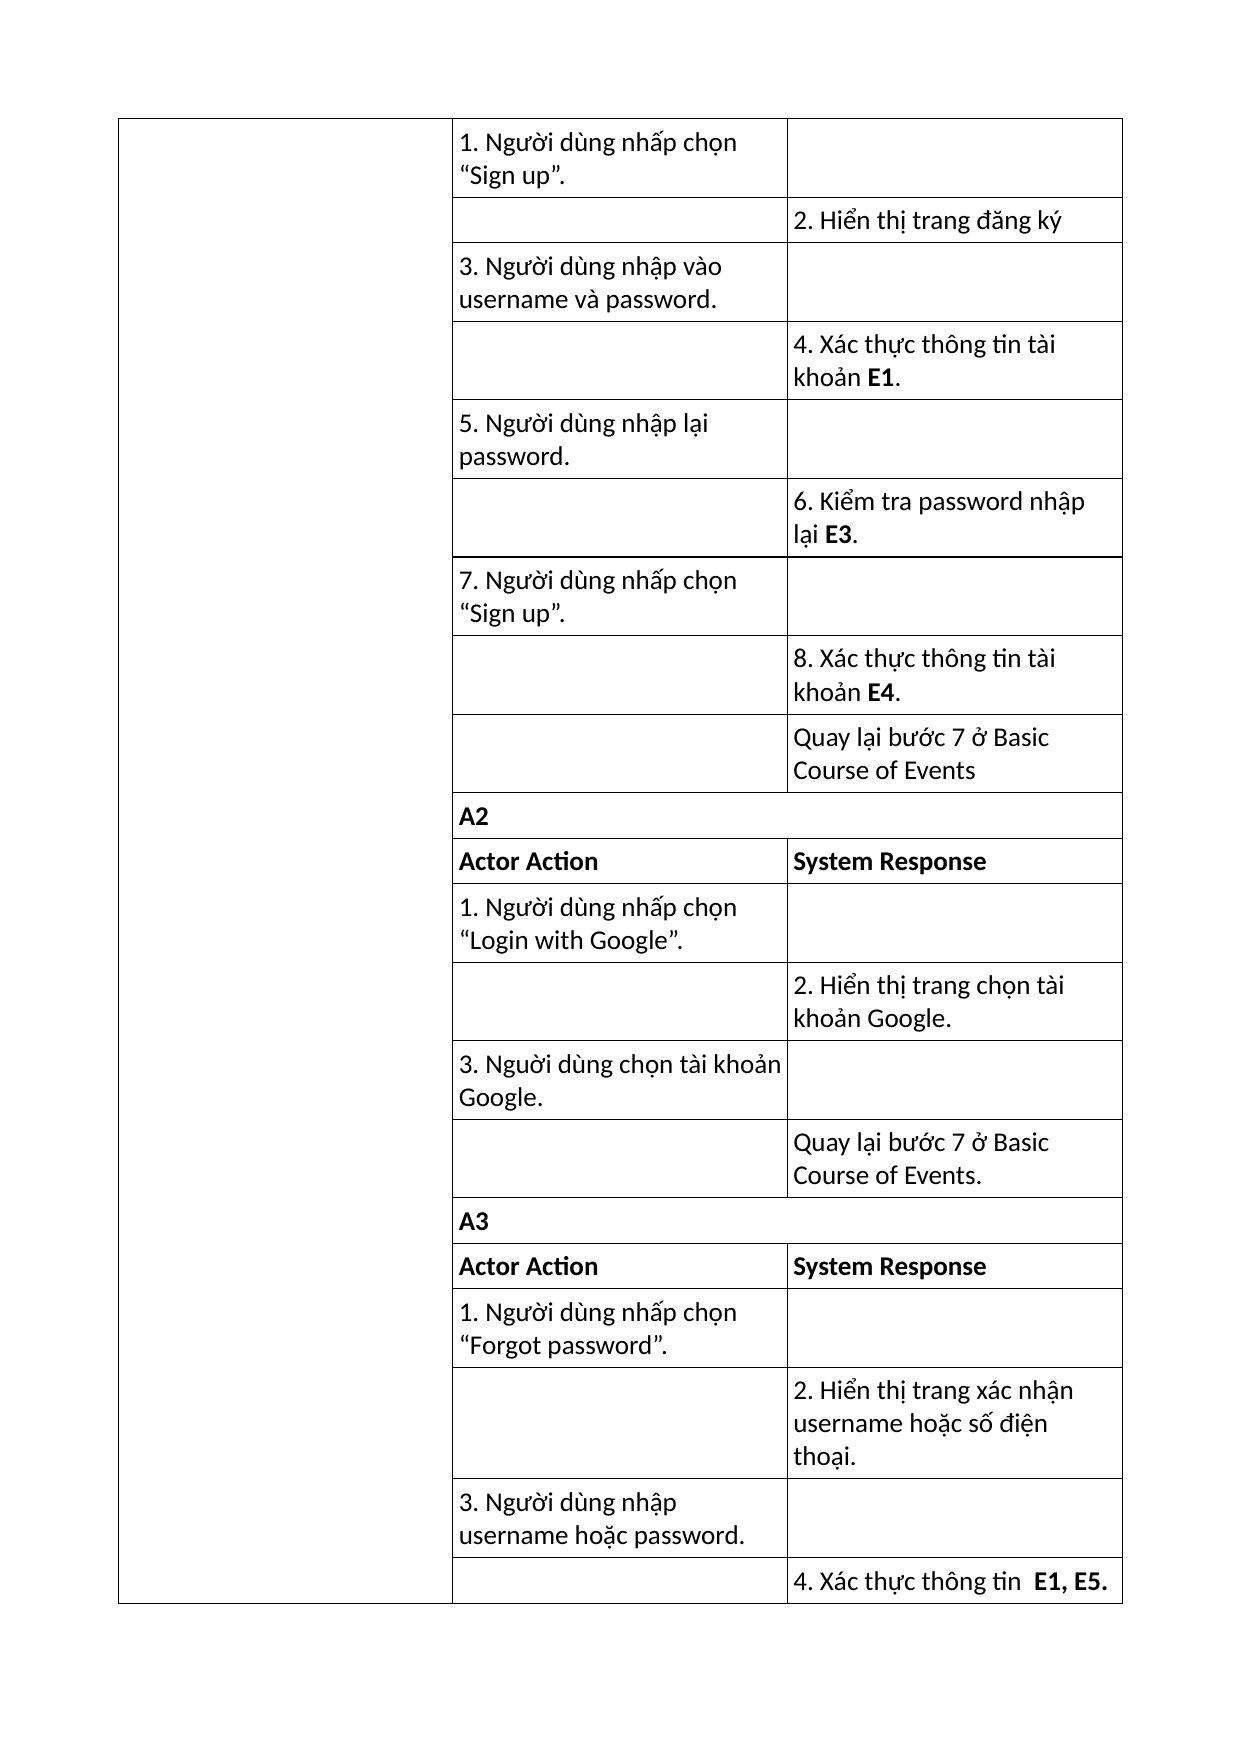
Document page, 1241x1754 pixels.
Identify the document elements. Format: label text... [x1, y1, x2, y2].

table_cell [788, 1289, 1122, 1367]
table_cell Quay lại bước 7 ở Basic Course of Events [788, 715, 1122, 792]
table_cell 5. Người dùng nhập lại password. [453, 400, 787, 478]
table_cell 4. Xác thực thông tin tài khoản E1. [788, 322, 1122, 399]
table_cell [453, 1368, 787, 1478]
table_cell 1. Người dùng nhấp chọn “Forgot password”. [453, 1289, 787, 1367]
table_cell [788, 400, 1122, 478]
table_cell [453, 198, 787, 242]
table_cell [453, 715, 787, 792]
table_cell Actor Action [453, 1244, 787, 1288]
table_cell System Response [788, 1244, 1122, 1288]
table_cell 1. Người dùng nhấp chọn “Sign up”. [453, 119, 787, 197]
table_cell [788, 1479, 1122, 1557]
table_cell 2. Hiển thị trang xác nhận username hoặc số điện thoại. [788, 1368, 1122, 1478]
table_cell A2 [453, 793, 1122, 837]
table_cell [453, 636, 787, 713]
table_cell 8. Xác thực thông tin tài khoản E4. [788, 636, 1122, 713]
table_cell 6. Kiểm tra password nhập lại E3. [788, 479, 1122, 556]
table_cell [788, 1041, 1122, 1119]
table_cell [453, 1120, 787, 1197]
table_cell 2. Hiển thị trang đăng ký [788, 198, 1122, 242]
table_cell [453, 963, 787, 1040]
table_cell 3. Nguời dùng chọn tài khoản Google. [453, 1041, 787, 1119]
table_cell 7. Người dùng nhấp chọn “Sign up”. [453, 558, 787, 635]
table_cell [788, 884, 1122, 962]
table_cell Quay lại bước 7 ở Basic Course of Events. [788, 1120, 1122, 1197]
table_cell [788, 119, 1122, 197]
table_cell A3 [453, 1198, 1122, 1243]
table_cell System Response [788, 839, 1122, 883]
table_cell [453, 322, 787, 399]
table_cell [453, 1558, 787, 1602]
table_cell 1. Người dùng nhấp chọn “Login with Google”. [453, 884, 787, 962]
table_cell 4. Xác thực thông tin E1, E5. [788, 1558, 1122, 1602]
table_cell 3. Người dùng nhập username hoặc password. [453, 1479, 787, 1557]
table_cell Actor Action [453, 839, 787, 883]
table_cell [788, 558, 1122, 635]
table_cell 2. Hiển thị trang chọn tài khoản Google. [788, 963, 1122, 1040]
table_cell 3. Người dùng nhập vào username và password. [453, 243, 787, 321]
table_cell [453, 479, 787, 556]
table_cell [788, 243, 1122, 321]
